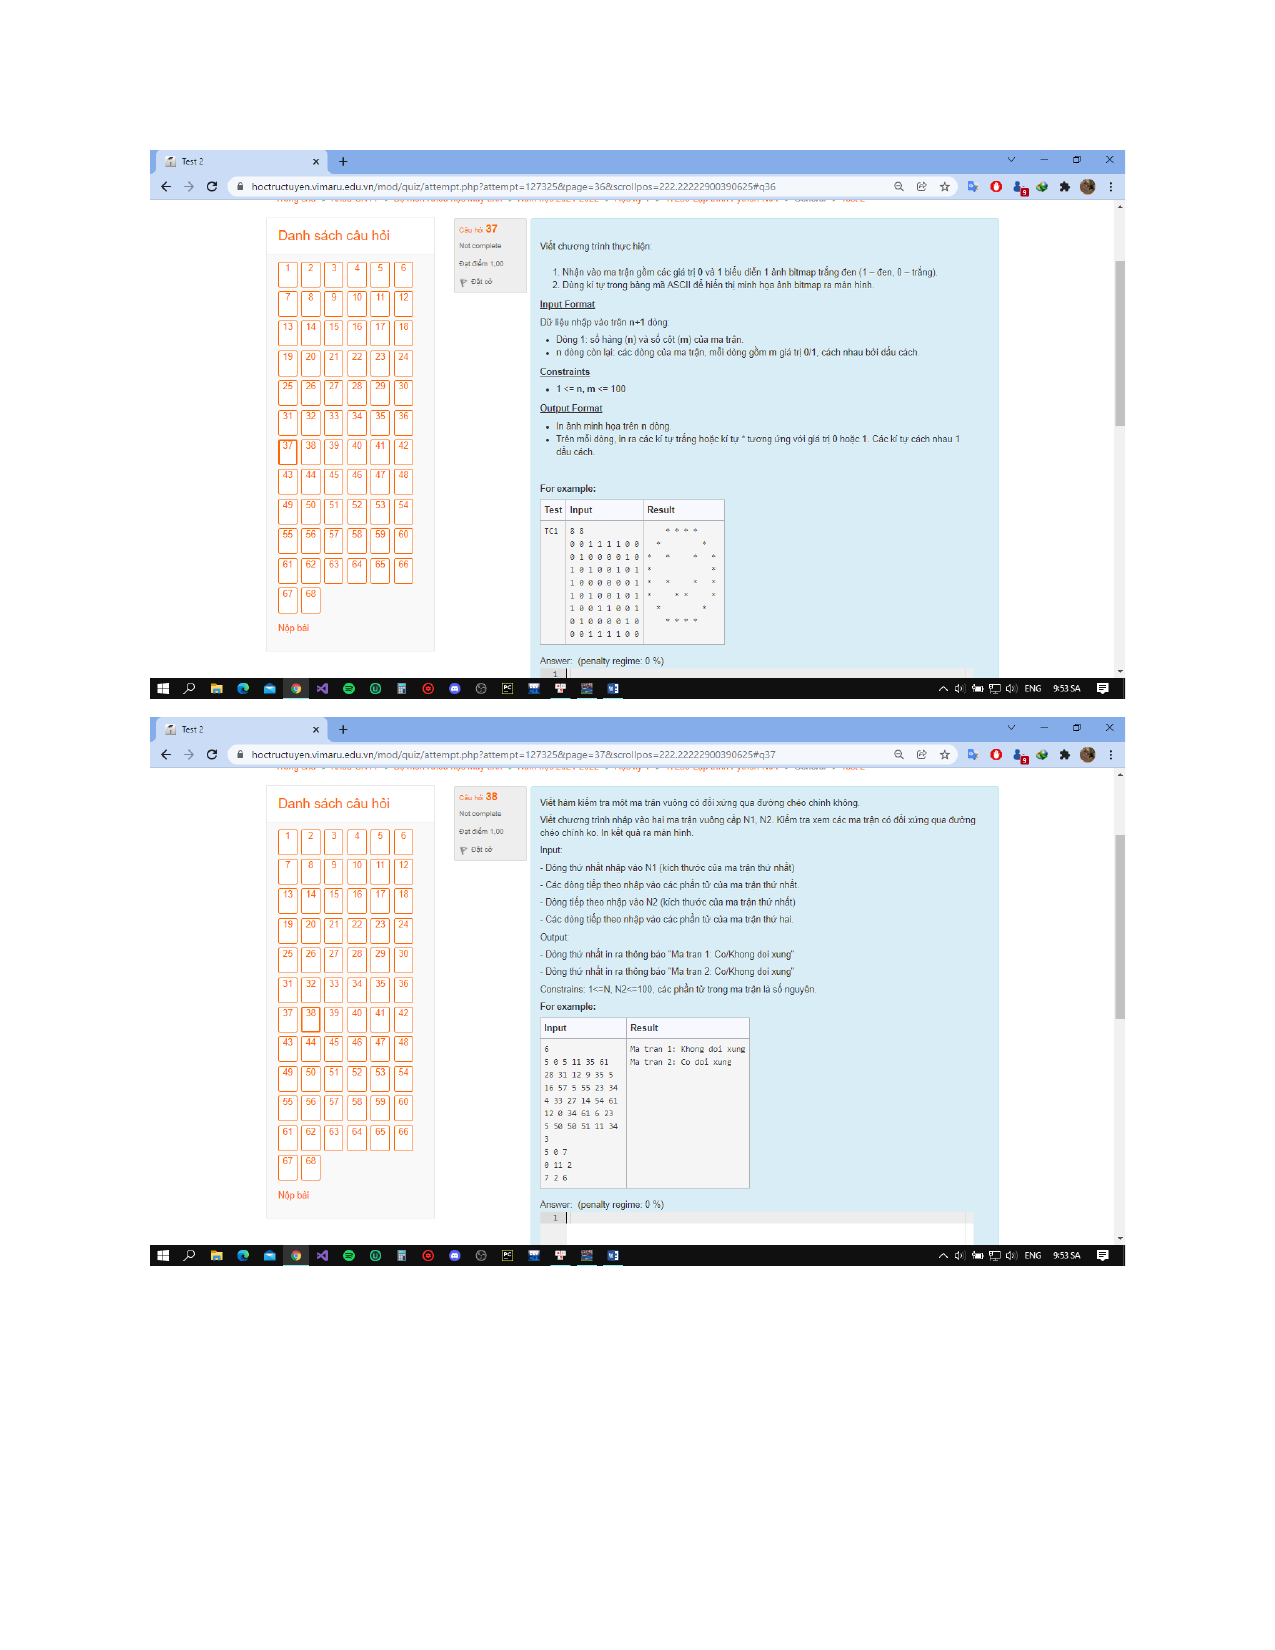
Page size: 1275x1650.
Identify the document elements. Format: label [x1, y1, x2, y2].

picture [150, 717, 1125, 1266]
picture [150, 150, 1125, 699]
